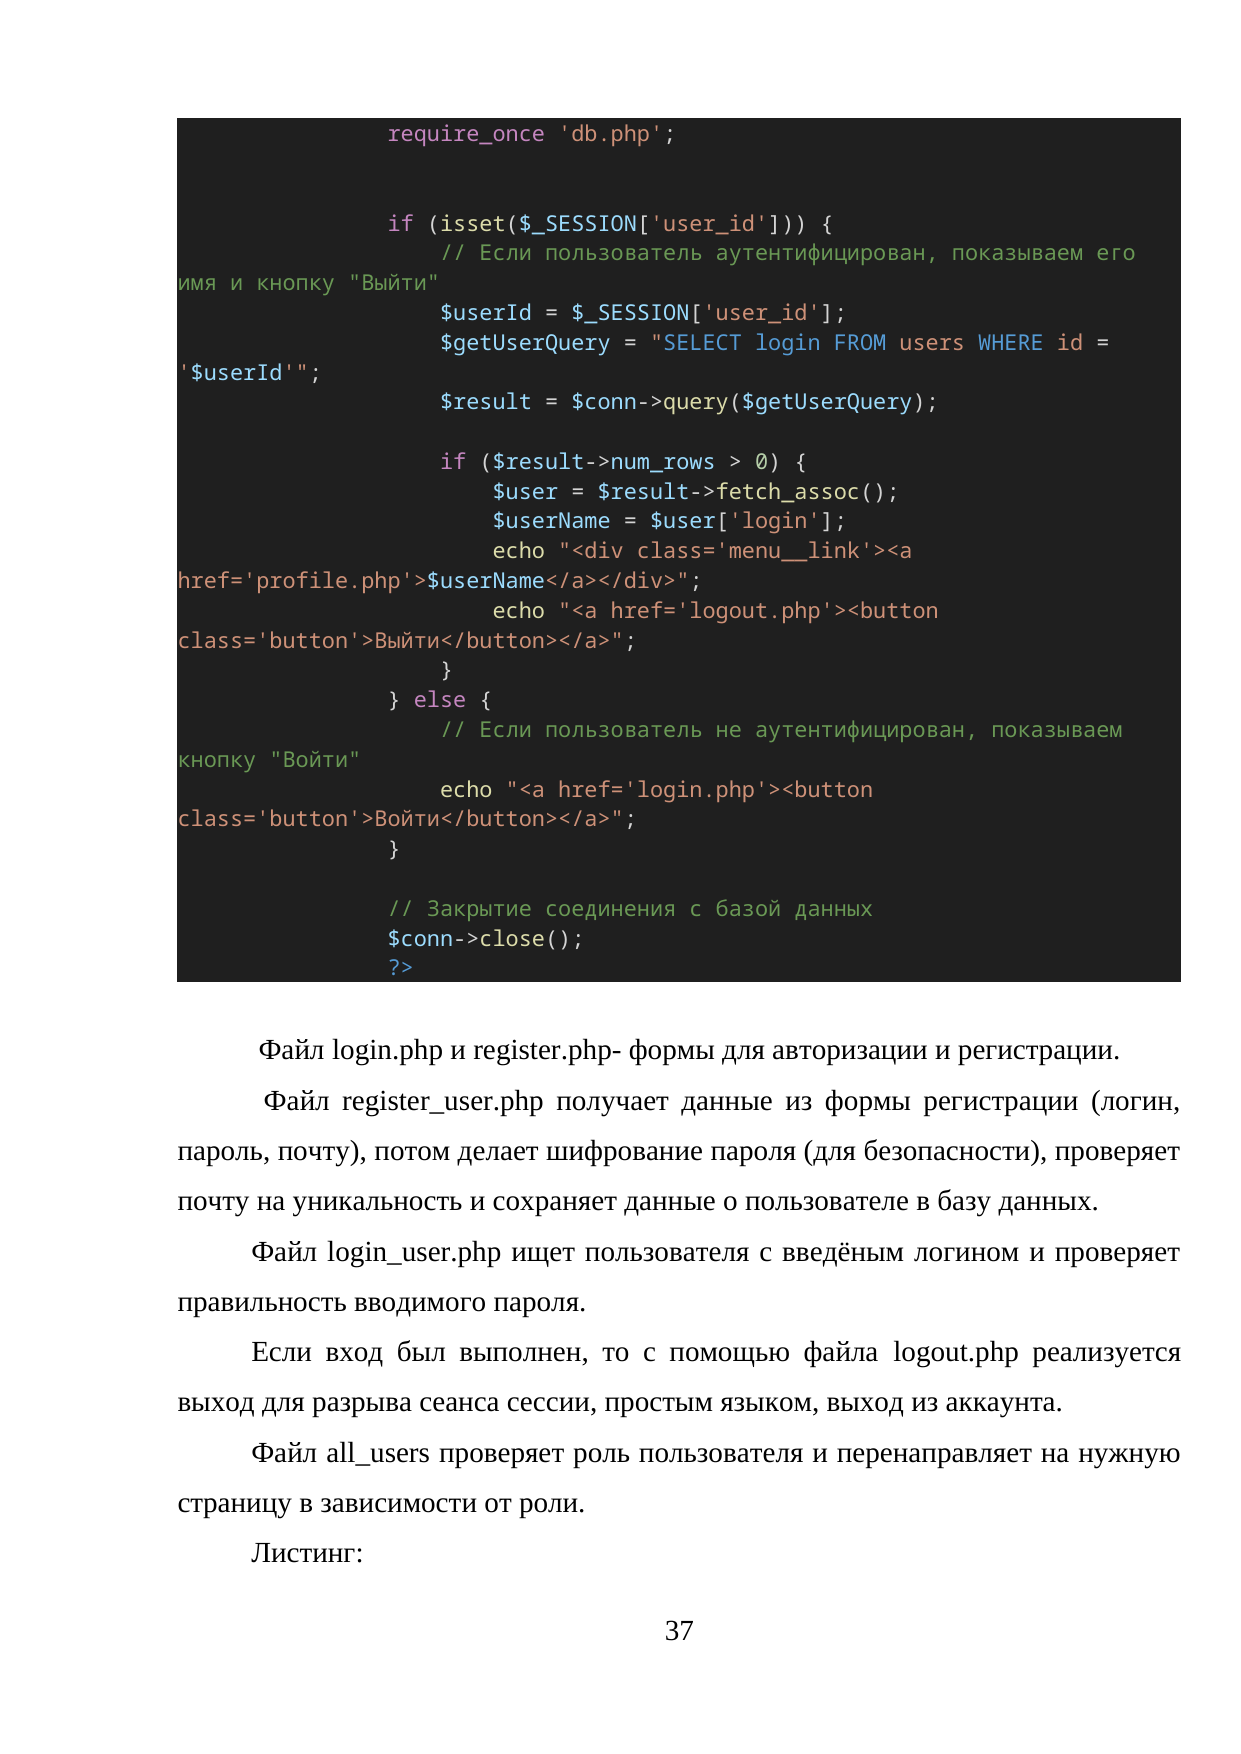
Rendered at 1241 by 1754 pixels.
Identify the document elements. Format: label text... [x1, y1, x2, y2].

text Файл all_users проверяет роль пользователя и перенаправляет на нужную страницу в зависимости от роли. [177, 1435, 1181, 1519]
text echo "<a href='logout.php'><button class='button'>Выйти</button></a>"; [177, 595, 1181, 654]
text } else { [177, 684, 1181, 714]
text // Если пользователь аутентифицирован, показываем его имя и кнопку "Выйти" [177, 237, 1181, 297]
text echo "<a href='login.php'><button class='button'>Войти</button></a>"; [177, 773, 1181, 833]
text require_once 'db.php'; [177, 118, 1181, 148]
text // Если пользователь не аутентифицирован, показываем кнопку "Войти" [177, 714, 1181, 773]
text Файл login_user.php ищет пользователя с введёным логином и проверяет правильность вводимого пароля. [177, 1234, 1181, 1317]
text Файл register_user.php получает данные из формы регистрации (логин, пароль, почту), потом делает шифрование пароля (для безопасности), проверяет почту на уникальность и сохраняет данные о пользователе в базу данных. [177, 1083, 1181, 1217]
text $getUserQuery = "SELECT login FROM users WHERE id = '$userId'"; [177, 327, 1181, 386]
text $result = $conn->query($getUserQuery); [177, 386, 1181, 416]
text Если вход был выполнен, то с помощью файла logout.php реализуется выход для разрыва сеанса сессии, простым языком, выход из аккаунта. [177, 1334, 1181, 1418]
text ?> [177, 952, 1181, 982]
text Файл login.php и register.php- формы для авторизации и регистрации. [177, 1032, 1181, 1066]
text echo "<div class='menu__link'><a href='profile.php'>$userName</a></div>"; [177, 535, 1181, 595]
text Листинг: [177, 1536, 1181, 1569]
text // Закрытие соединения с базой данных [177, 893, 1181, 922]
text $userId = $_SESSION['user_id']; [177, 297, 1181, 327]
text if ($result->num_rows > 0) { [177, 446, 1181, 476]
text $userName = $user['login']; [177, 505, 1181, 535]
text } [177, 654, 1181, 684]
text if (isset($_SESSION['user_id'])) { [177, 207, 1181, 237]
text } [177, 833, 1181, 863]
text $user = $result->fetch_assoc(); [177, 476, 1181, 505]
text $conn->close(); [177, 922, 1181, 952]
